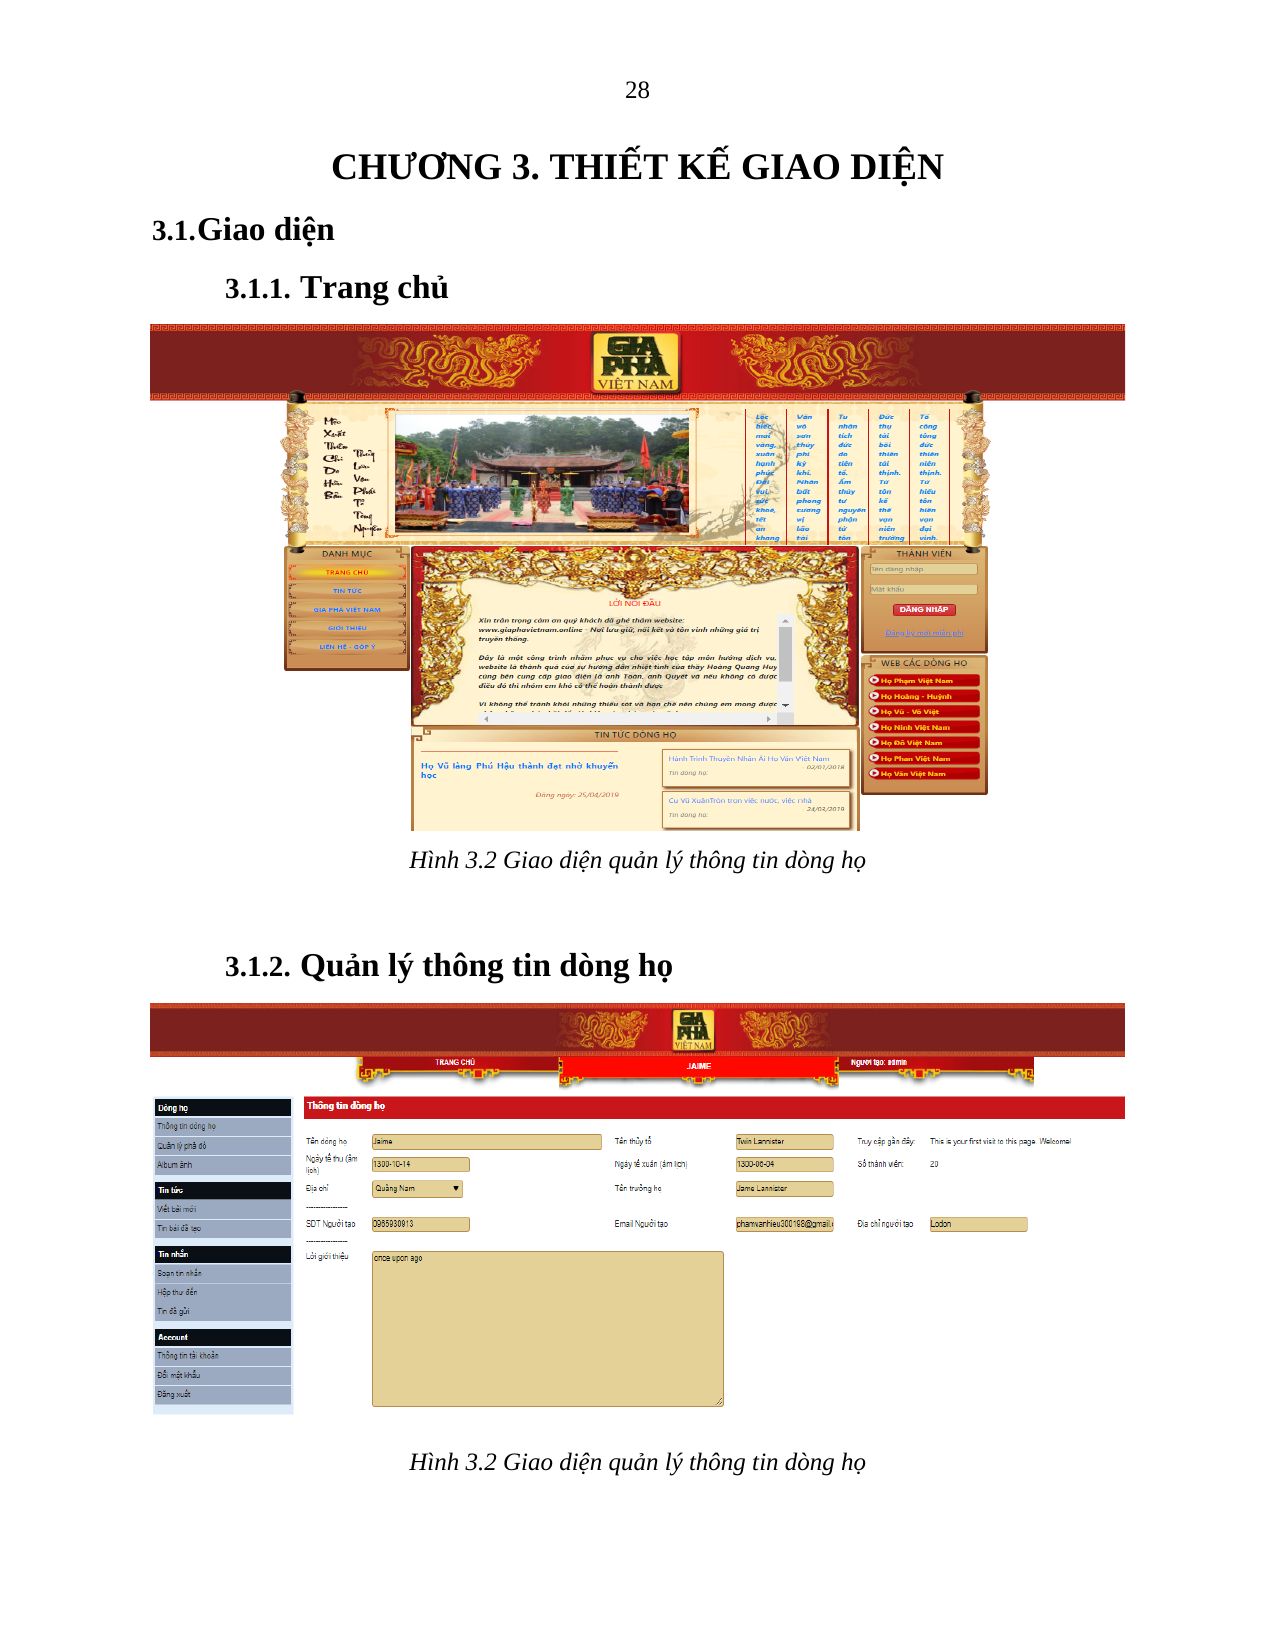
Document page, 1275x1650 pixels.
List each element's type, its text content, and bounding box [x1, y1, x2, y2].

list Giao diện [152, 209, 1125, 248]
list Hình 3.2 Giao diện quản lý thông tin dòng họ [150, 845, 1125, 874]
list Trang chủ [225, 267, 1125, 305]
subtitle CHƯƠNG 3. THIẾT KẾ GIAO DIỆN [150, 145, 1125, 188]
list Quản lý thông tin dòng họ [225, 946, 1125, 984]
list Hình 3.2 Giao diện quản lý thông tin dòng họ [150, 1447, 1125, 1476]
picture [150, 1003, 1125, 1433]
picture [150, 324, 1125, 831]
